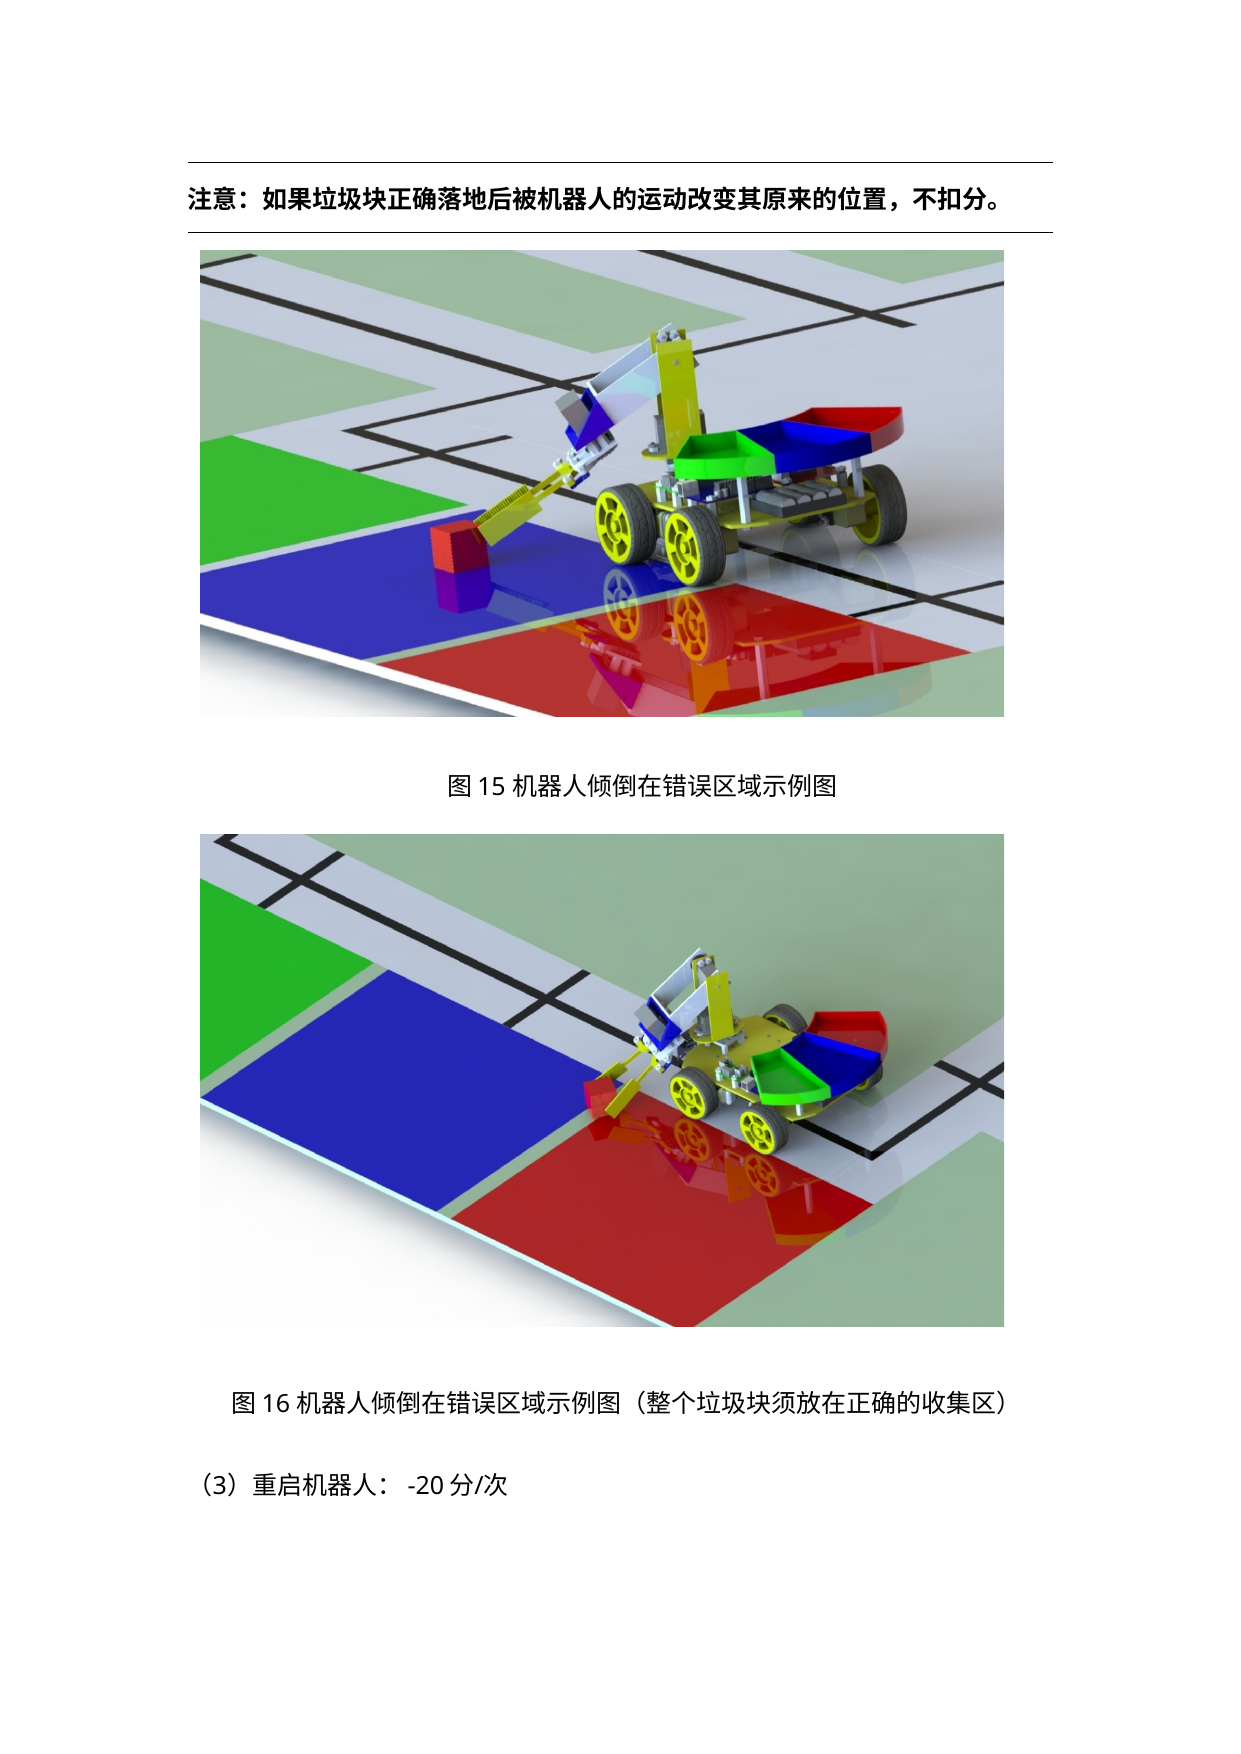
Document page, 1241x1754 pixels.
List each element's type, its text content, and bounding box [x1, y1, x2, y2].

text 注意：如果垃圾块正确落地后被机器人的运动改变其原来的位置，不扣分。 [187, 163, 1053, 233]
picture [200, 834, 1005, 1327]
picture [200, 250, 1005, 717]
text （3）重启机器人： -20分/次 [187, 1451, 1053, 1516]
text 图16 机器人倾倒在错误区域示例图（整个垃圾块须放在正确的收集区） [187, 1369, 1053, 1434]
text 图15 机器人倾倒在错误区域示例图 [187, 752, 1053, 817]
